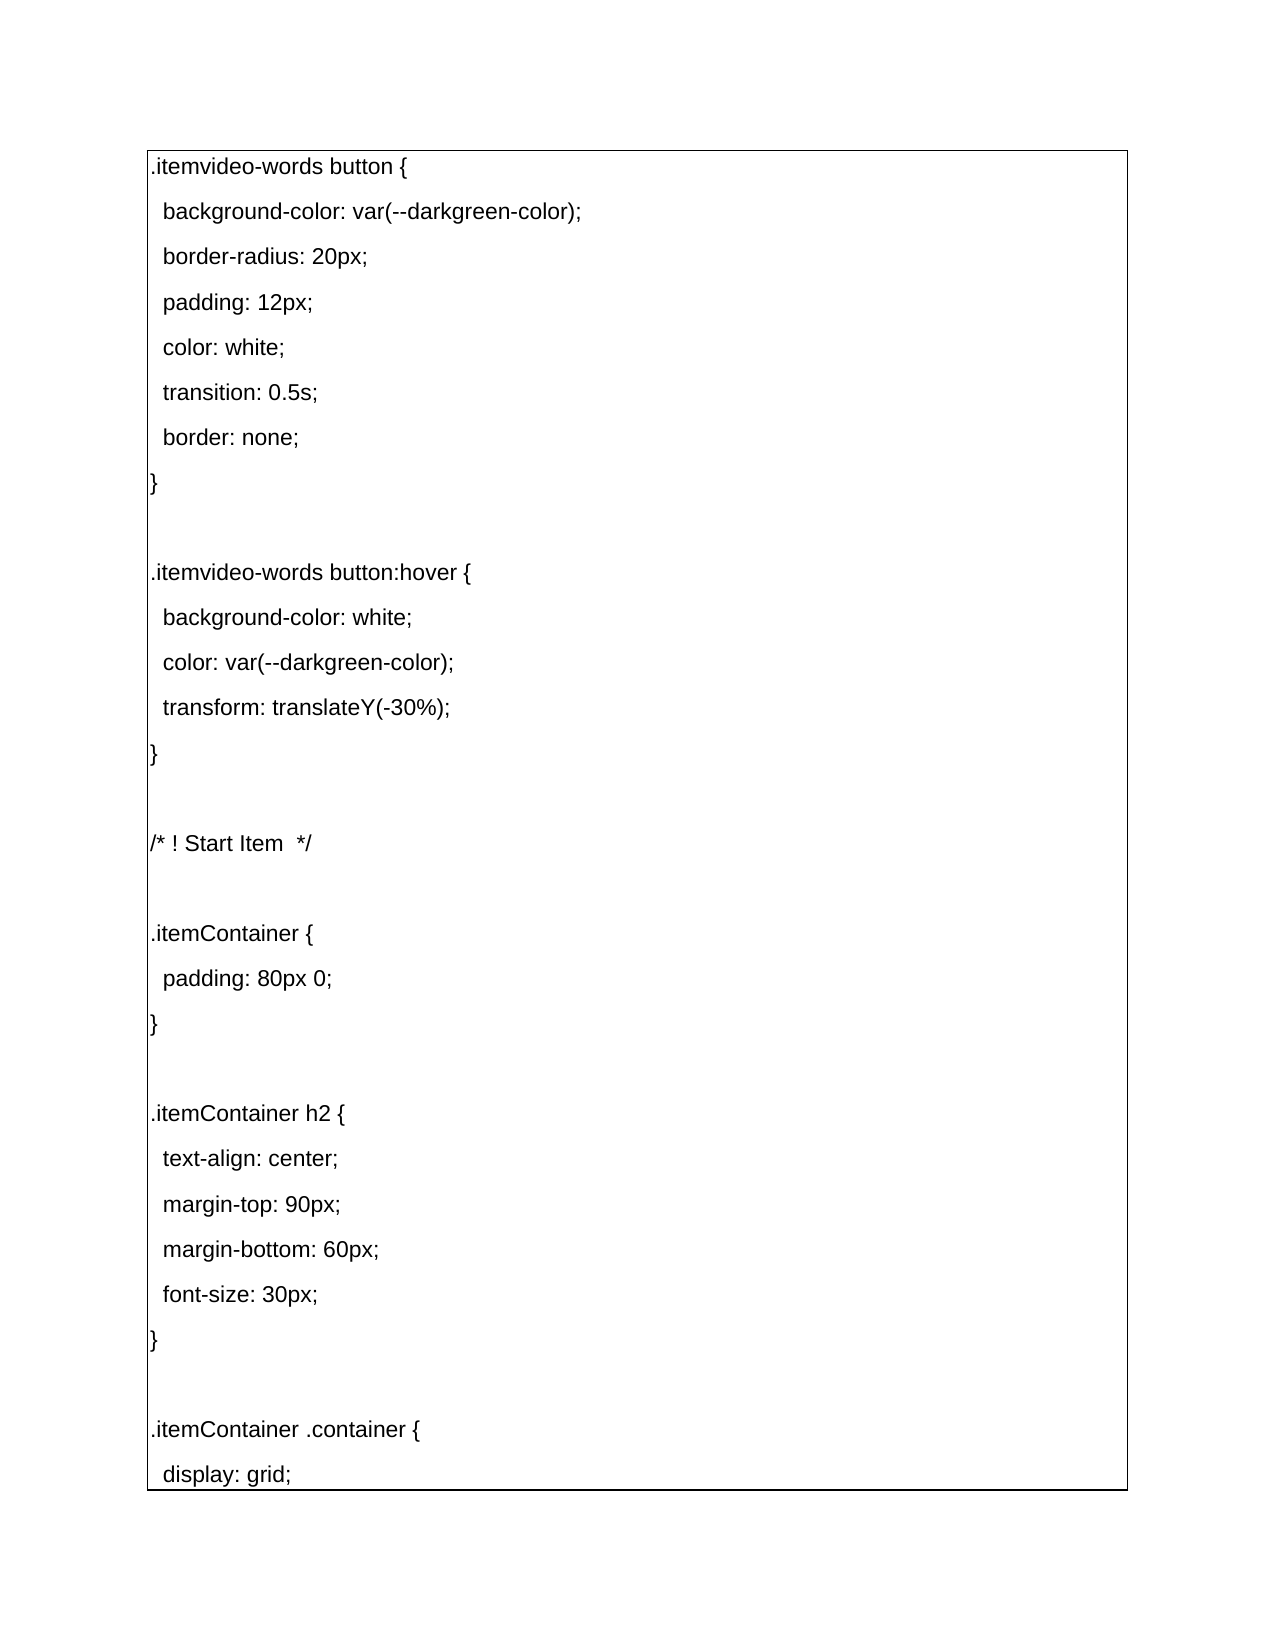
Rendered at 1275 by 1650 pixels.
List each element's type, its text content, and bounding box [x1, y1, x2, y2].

text background-color: var(--darkgreen-color); [148, 195, 1127, 224]
text } [148, 1007, 1127, 1036]
text color: var(--darkgreen-color); [148, 646, 1127, 676]
text .itemvideo-words button:hover { [148, 556, 1127, 585]
text .itemContainer h2 { [148, 1097, 1127, 1127]
text padding: 12px; [148, 285, 1127, 315]
text /* ! Start Item */ [148, 827, 1127, 856]
text .itemContainer { [148, 917, 1127, 946]
text .itemContainer .container { [148, 1413, 1127, 1442]
text border: none; [148, 421, 1127, 450]
text margin-bottom: 60px; [148, 1232, 1127, 1262]
text display: grid; [148, 1458, 1127, 1489]
text } [148, 736, 1127, 766]
text .itemvideo-words button { [148, 151, 1127, 179]
text text-align: center; [148, 1142, 1127, 1172]
text border-radius: 20px; [148, 240, 1127, 270]
text color: white; [148, 330, 1127, 360]
text background-color: white; [148, 601, 1127, 631]
text padding: 80px 0; [148, 962, 1127, 991]
text } [148, 466, 1127, 495]
text font-size: 30px; [148, 1278, 1127, 1307]
text transition: 0.5s; [148, 376, 1127, 405]
text transform: translateY(-30%); [148, 691, 1127, 721]
text } [148, 1323, 1127, 1352]
text margin-top: 90px; [148, 1187, 1127, 1217]
